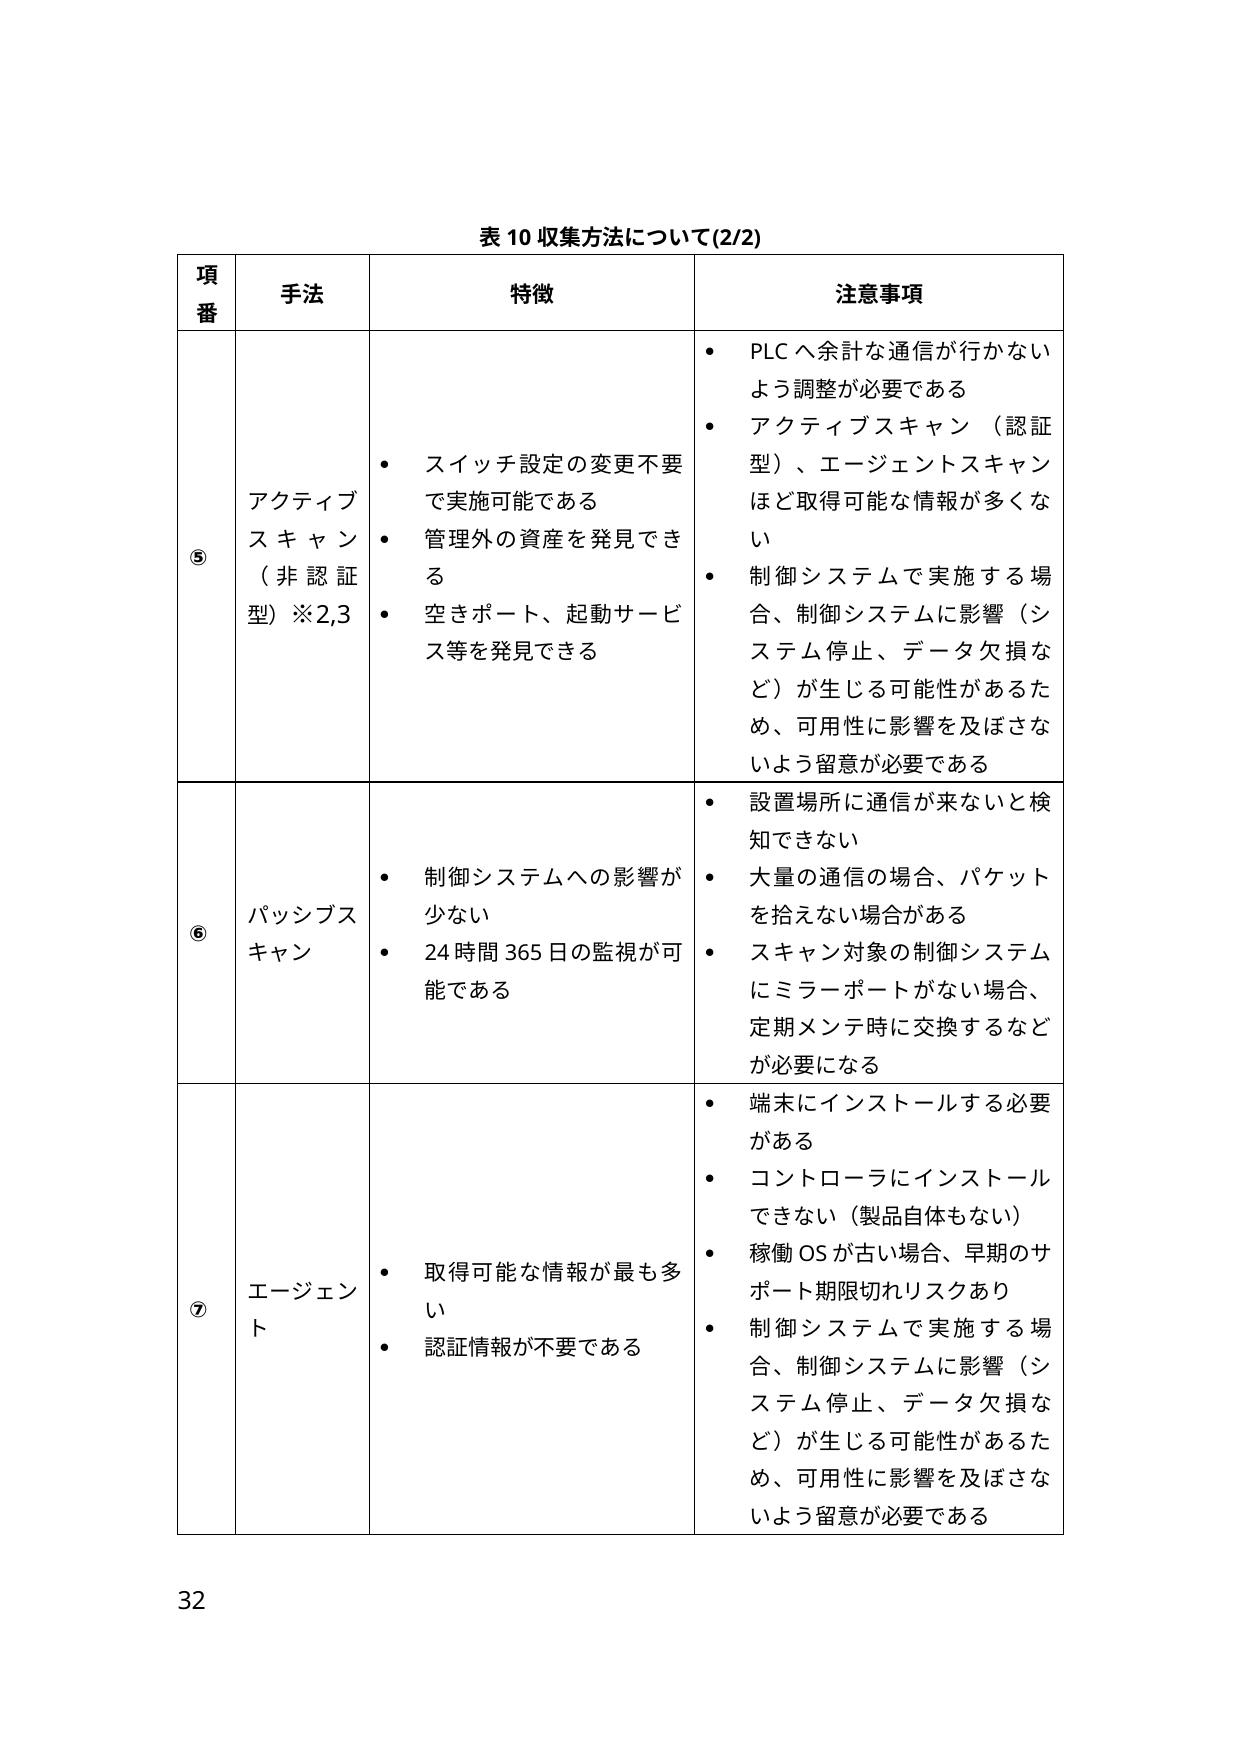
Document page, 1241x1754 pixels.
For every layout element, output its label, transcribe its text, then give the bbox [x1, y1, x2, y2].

table_cell エージェント [236, 1084, 369, 1533]
table_cell 制御システムへの影響が少ない 24時間365日の監視が可能である [370, 783, 694, 1082]
table_cell 端末にインストールする必要がある コントローラにインストールできない（製品自体もない） 稼働OSが古い場合、早期のサポート期限切れリスクあり 制御システムで実施する場合、制御システムに影響（システム停止、データ欠損など）が生じる可能性があるため、可用性に影響を及ぼさないよう留意が必要である [695, 1084, 1063, 1533]
table_header 手法 [236, 255, 369, 330]
table_cell ⑥ [178, 783, 235, 1082]
table_cell パッシブスキャン [236, 783, 369, 1082]
table_header 特徴 [370, 255, 694, 330]
table_header 項番 [178, 255, 235, 330]
table_cell 取得可能な情報が最も多い 認証情報が不要である [370, 1084, 694, 1533]
table_header 注意事項 [695, 255, 1063, 330]
table_cell ⑤ [178, 331, 235, 781]
text 表 10 収集方法について(2/2) [177, 217, 1063, 254]
table_cell アクティブスキャン（非認証型）※2,3 [236, 331, 369, 781]
table_cell ⑦ [178, 1084, 235, 1533]
table_cell スイッチ設定の変更不要で実施可能である 管理外の資産を発見できる 空きポート、起動サービス等を発見できる [370, 331, 694, 781]
table_cell PLCへ余計な通信が行かないよう調整が必要である アクティブスキャン （認証型）、エージェントスキャンほど取得可能な情報が多くない 制御システムで実施する場合、制御システムに影響（システム停止、データ欠損など）が生じる可能性があるため、可用性に影響を及ぼさないよう留意が必要である [695, 331, 1063, 781]
table_cell 設置場所に通信が来ないと検知できない 大量の通信の場合、パケットを拾えない場合がある スキャン対象の制御システムにミラーポートがない場合、定期メンテ時に交換するなどが必要になる [695, 783, 1063, 1082]
